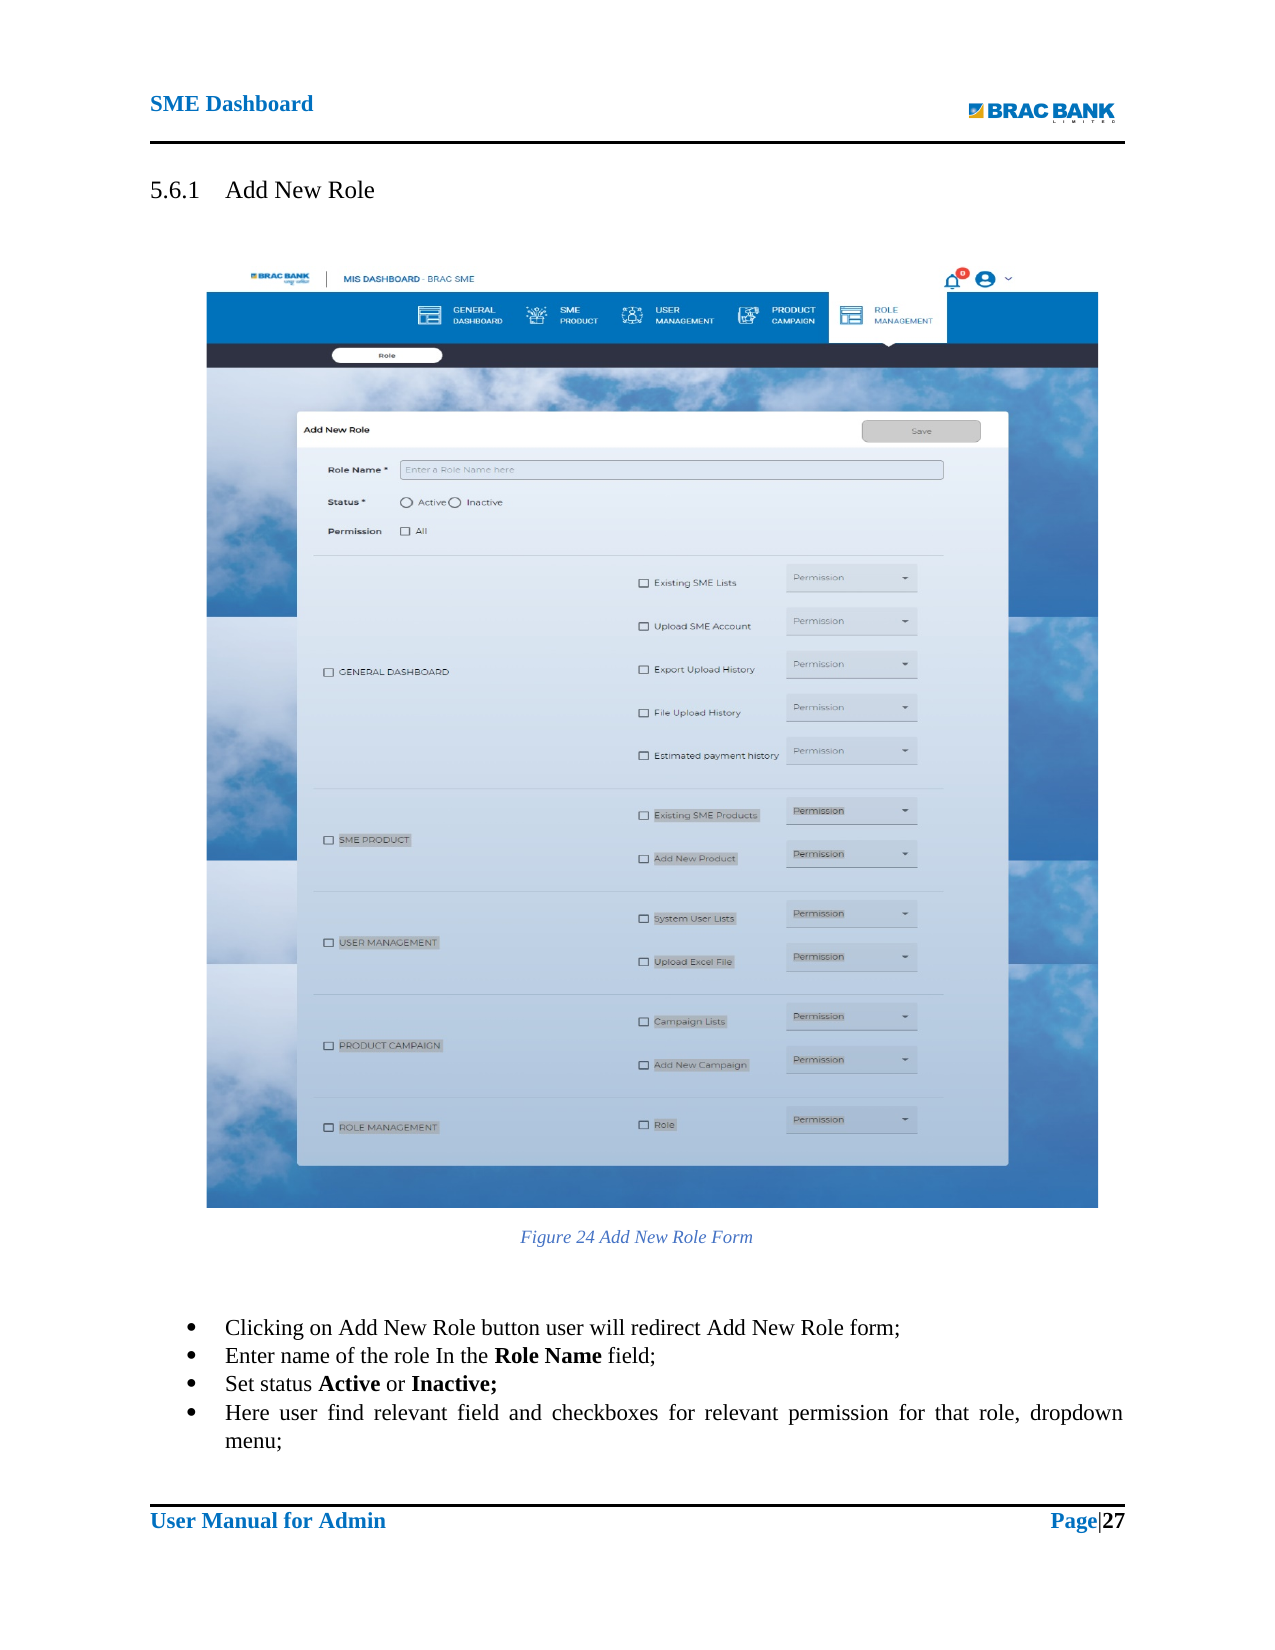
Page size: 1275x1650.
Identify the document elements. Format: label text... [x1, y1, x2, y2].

list Enter name of the role In the Role Name field; [187, 1342, 1125, 1368]
picture [206, 266, 1099, 1208]
subtitle Add New Role [150, 175, 1125, 204]
list Set status Active or Inactive; [187, 1370, 1125, 1397]
picture [968, 77, 1115, 141]
list Here user find relevant field and checkboxes for relevant permission for that role, dropdown menu; [187, 1399, 1125, 1454]
list Clicking on Add New Role button user will redirect Add New Role form; [187, 1313, 1125, 1340]
picture [968, 144, 1115, 150]
